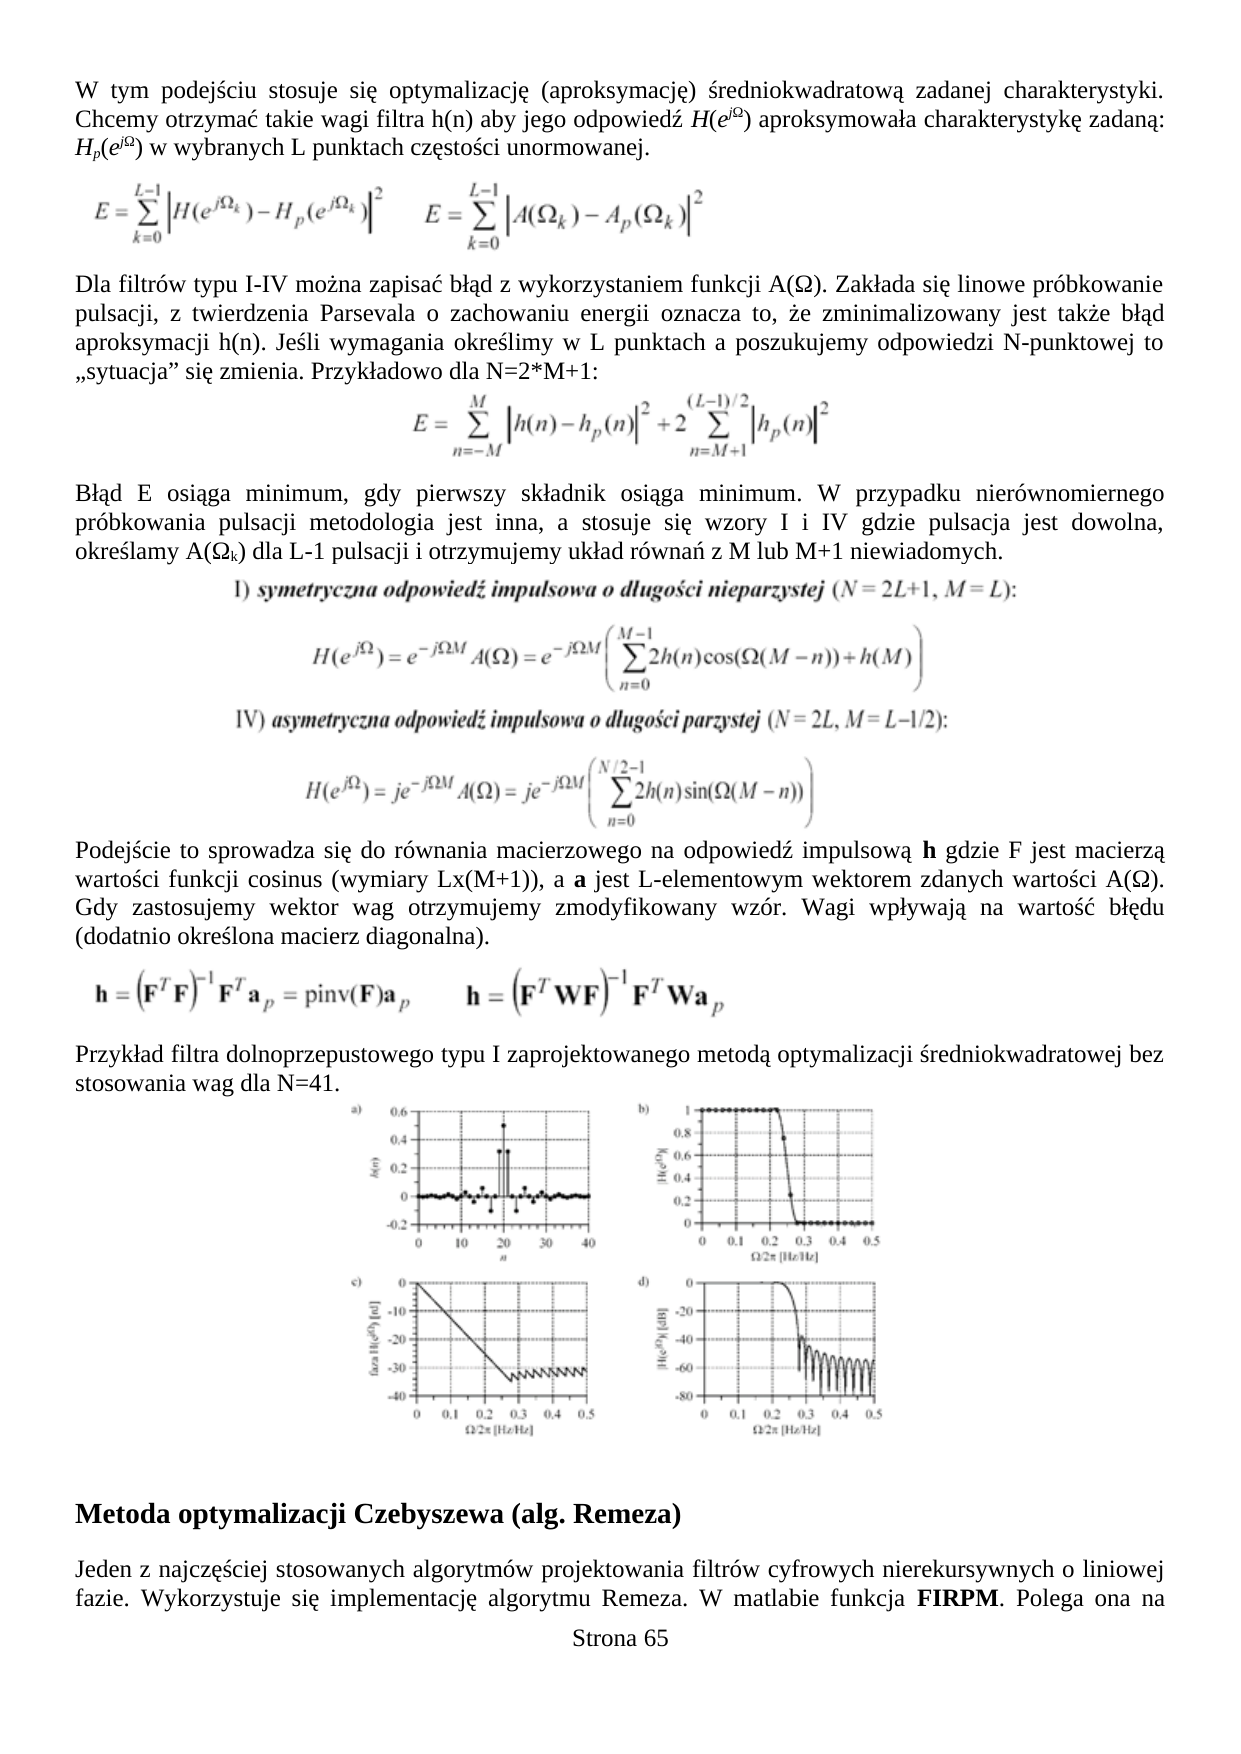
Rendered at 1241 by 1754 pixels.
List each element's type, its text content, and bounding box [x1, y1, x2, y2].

text Błąd E osiąga minimum, gdy pierwszy składnik osiąga minimum. W przypadku nierównomiernego próbkowania pulsacji metodologia jest inna, a stosuje się wzory I i IV gdzie pulsacja jest dowolna, określamy A(Ωk) dla L-1 pulsacji i otrzymujemy układ równań z M lub M+1 niewiadomych. [75, 478, 1165, 564]
table_header [75, 161, 405, 269]
picture [85, 963, 433, 1026]
table_header [75, 950, 443, 1039]
picture [86, 174, 394, 256]
table_header [443, 950, 738, 1039]
picture [223, 564, 1017, 835]
picture [416, 171, 715, 256]
text Metoda optymalizacji Czebyszewa (alg. Remeza) [75, 1496, 1165, 1529]
picture [350, 1100, 890, 1440]
text W tym podejściu stosuje się optymalizację (aproksymację) średniokwadratową zadanej charakterystyki. Chcemy otrzymać takie wagi filtra h(n) aby jego odpowiedź H(ejΩ) aproksymowała charakterystykę zadaną: Hp(ejΩ) w wybranych L punktach częstości unormowanej. [75, 75, 1165, 161]
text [75, 1554, 1165, 1612]
table_header [405, 161, 726, 269]
text Podejście to sprowadza się do równania macierzowego na odpowiedź impulsową h gdzie F jest macierzą wartości funkcji cosinus (wymiary Lx(M+1)), a a jest L-elementowym wektorem zdanych wartości A(Ω). Gdy zastosujemy wektor wag otrzymujemy zmodyfikowany wzór. Wagi wpływają na wartość błędu (dodatnio określona macierz diagonalna). [75, 835, 1165, 950]
picture [453, 960, 729, 1019]
picture [404, 384, 836, 479]
text Przykład filtra dolnoprzepustowego typu I zaprojektowanego metodą optymalizacji średniokwadratowej bez stosowania wag dla N=41. [75, 1039, 1165, 1097]
text Dla filtrów typu I-IV można zapisać błąd z wykorzystaniem funkcji A(Ω). Zakłada się linowe próbkowanie pulsacji, z twierdzenia Parsevala o zachowaniu energii oznacza to, że zminimalizowany jest także błąd aproksymacji h(n). Jeśli wymagania określimy w L punktach a poszukujemy odpowiedzi N-punktowej to „sytuacja” się zmienia. Przykładowo dla N=2*M+1: [75, 269, 1165, 384]
